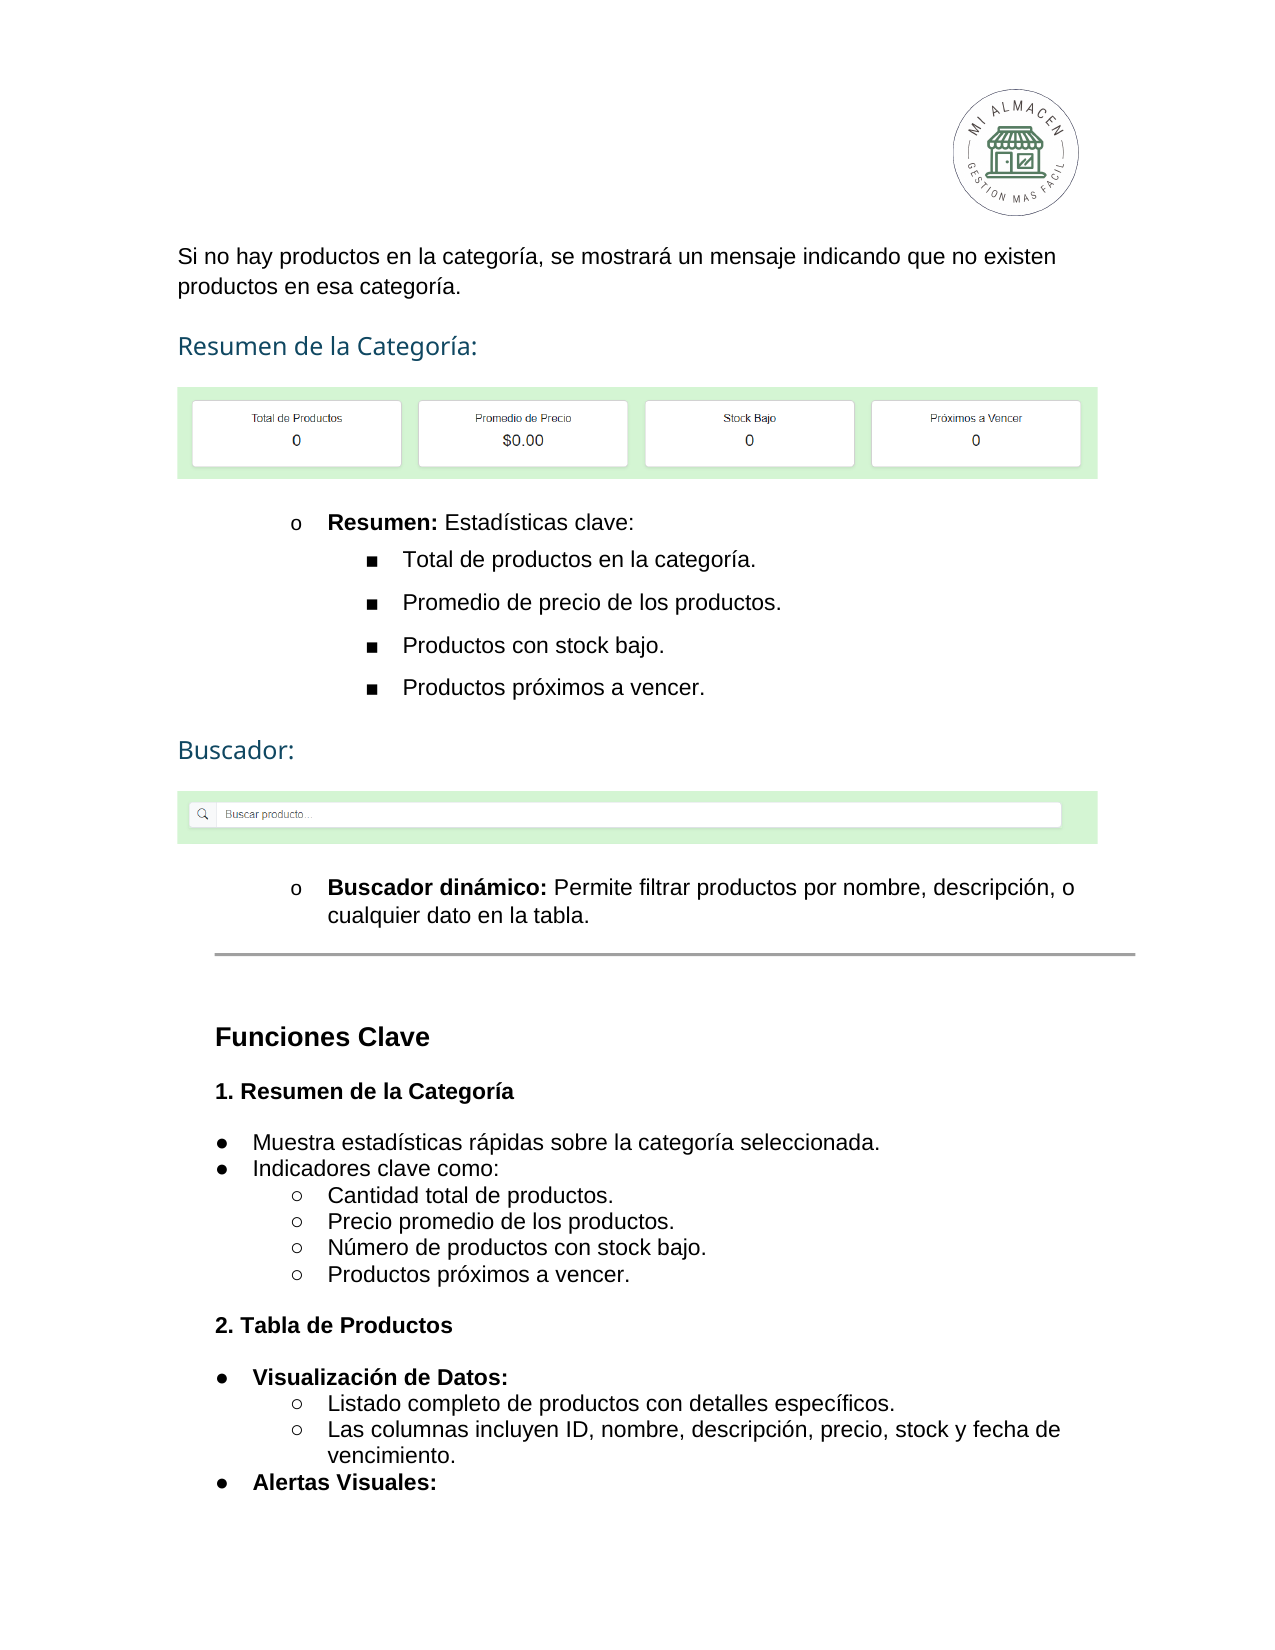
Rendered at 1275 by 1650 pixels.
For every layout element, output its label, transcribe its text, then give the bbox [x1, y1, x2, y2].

list Las columnas incluyen ID, nombre, descripción, precio, stock y fecha de vencimiento. [290, 1416, 1098, 1469]
subtitle Resumen de la Categoría: [177, 328, 1098, 362]
list Resumen: Estadísticas clave: [290, 509, 1098, 537]
subtitle Funciones Clave [215, 1021, 1098, 1053]
picture [177, 387, 1098, 479]
picture [937, 73, 1098, 235]
list Productos próximos a vencer. [365, 665, 1098, 708]
list Productos con stock bajo. [365, 622, 1098, 665]
subtitle Buscador: [177, 733, 1098, 767]
list Promedio de precio de los productos. [365, 579, 1098, 622]
text Si no hay productos en la categoría, se mostrará un mensaje indicando que no existen productos en esa categoría. [177, 243, 1098, 299]
picture [177, 791, 1098, 844]
list Cantidad total de productos. [290, 1182, 1098, 1208]
list Número de productos con stock bajo. [290, 1234, 1098, 1261]
list Visualización de Datos: [215, 1363, 1098, 1390]
list Alertas Visuales: [215, 1469, 1098, 1495]
subtitle 2. Tabla de Productos [215, 1312, 1098, 1338]
list Precio promedio de los productos. [290, 1208, 1098, 1234]
list Buscador dinámico: Permite filtrar productos por nombre, descripción, o cualquier dato en la tabla. [290, 874, 1098, 928]
list Listado completo de productos con detalles específicos. [290, 1390, 1098, 1416]
list Total de productos en la categoría. [365, 537, 1098, 579]
list Indicadores clave como: [215, 1155, 1098, 1182]
subtitle 1. Resumen de la Categoría [215, 1078, 1098, 1104]
list Productos próximos a vencer. [290, 1261, 1098, 1287]
list Muestra estadísticas rápidas sobre la categoría seleccionada. [215, 1129, 1098, 1155]
